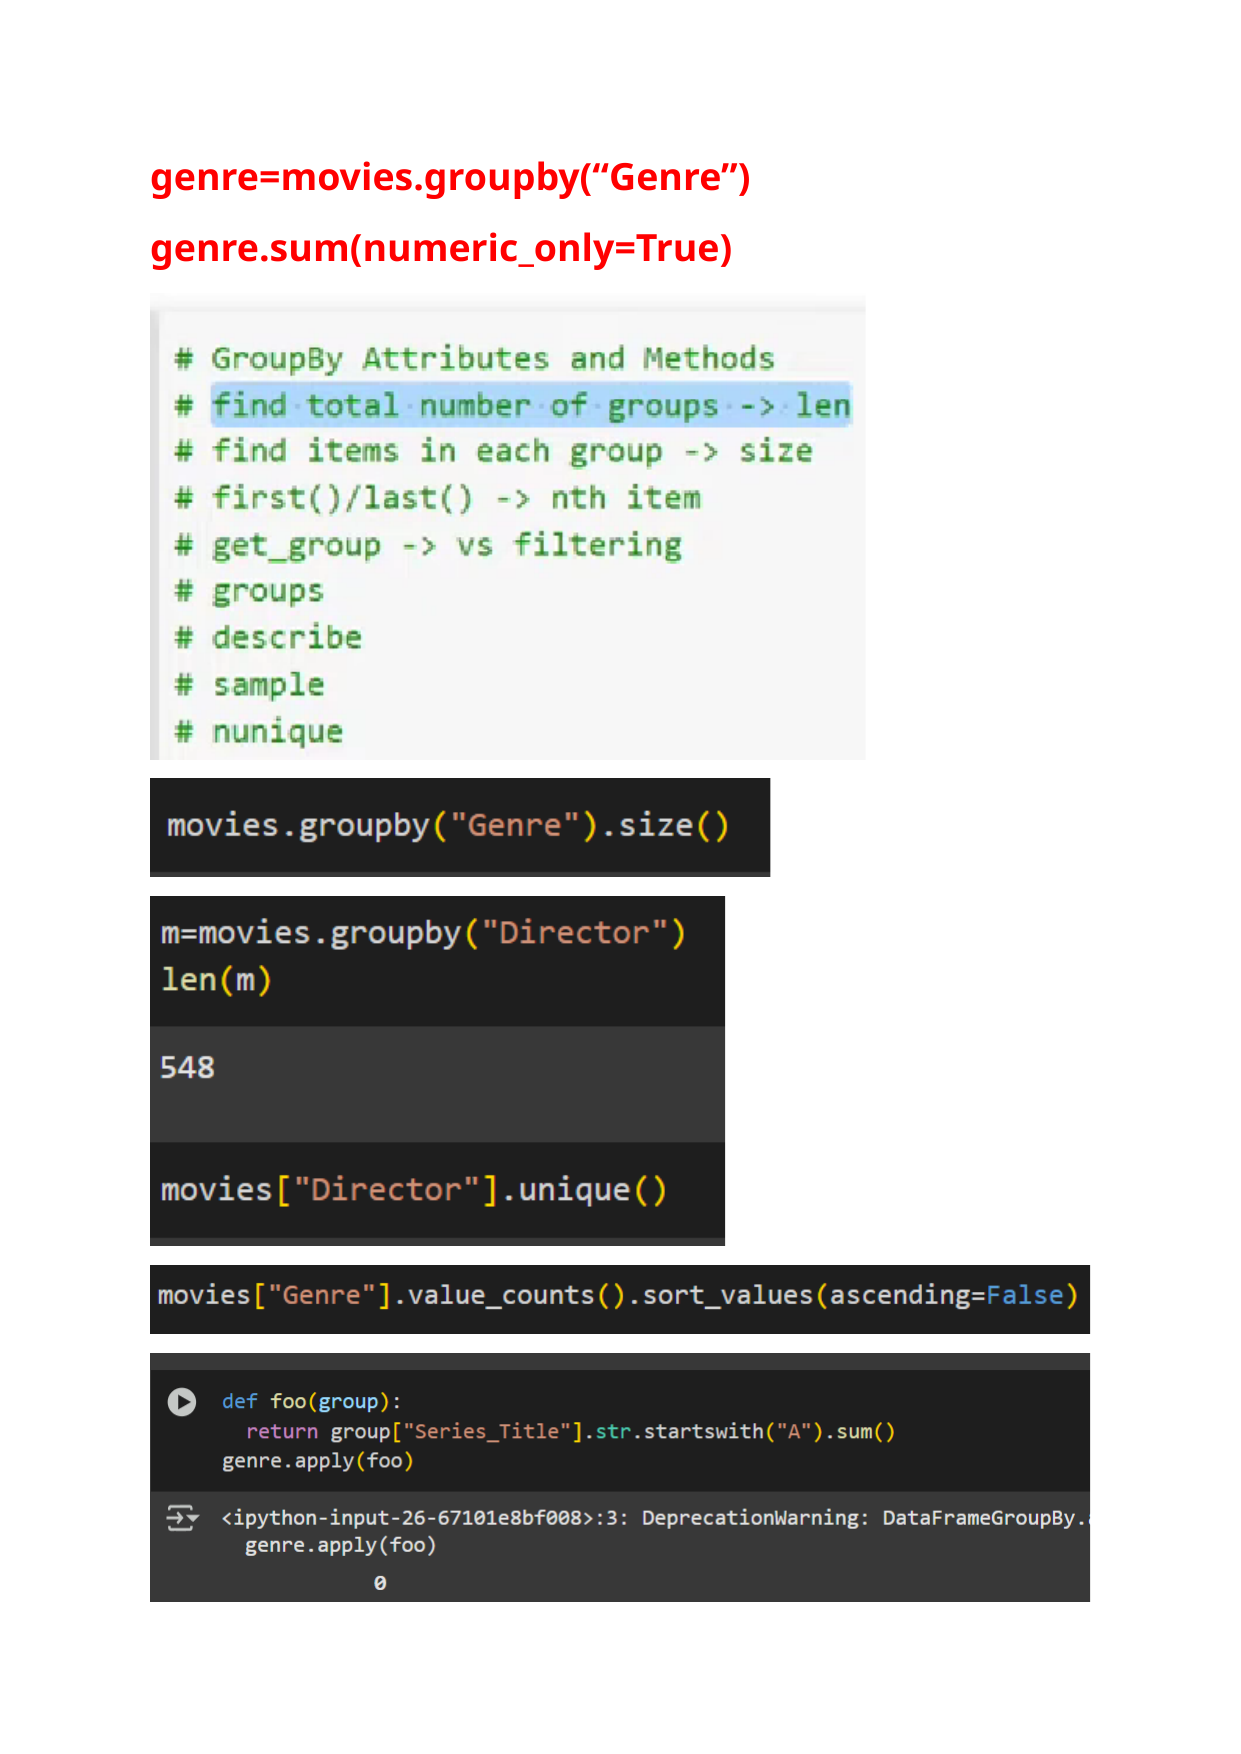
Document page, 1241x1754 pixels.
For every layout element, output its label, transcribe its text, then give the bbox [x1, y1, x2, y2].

picture [150, 293, 866, 760]
text genre.sum(numeric_only=True) [150, 222, 1090, 273]
picture [150, 1353, 1091, 1602]
picture [150, 896, 725, 1246]
text genre=movies.groupby(“Genre”) [150, 150, 1090, 201]
picture [150, 1265, 1091, 1334]
picture [150, 778, 771, 877]
